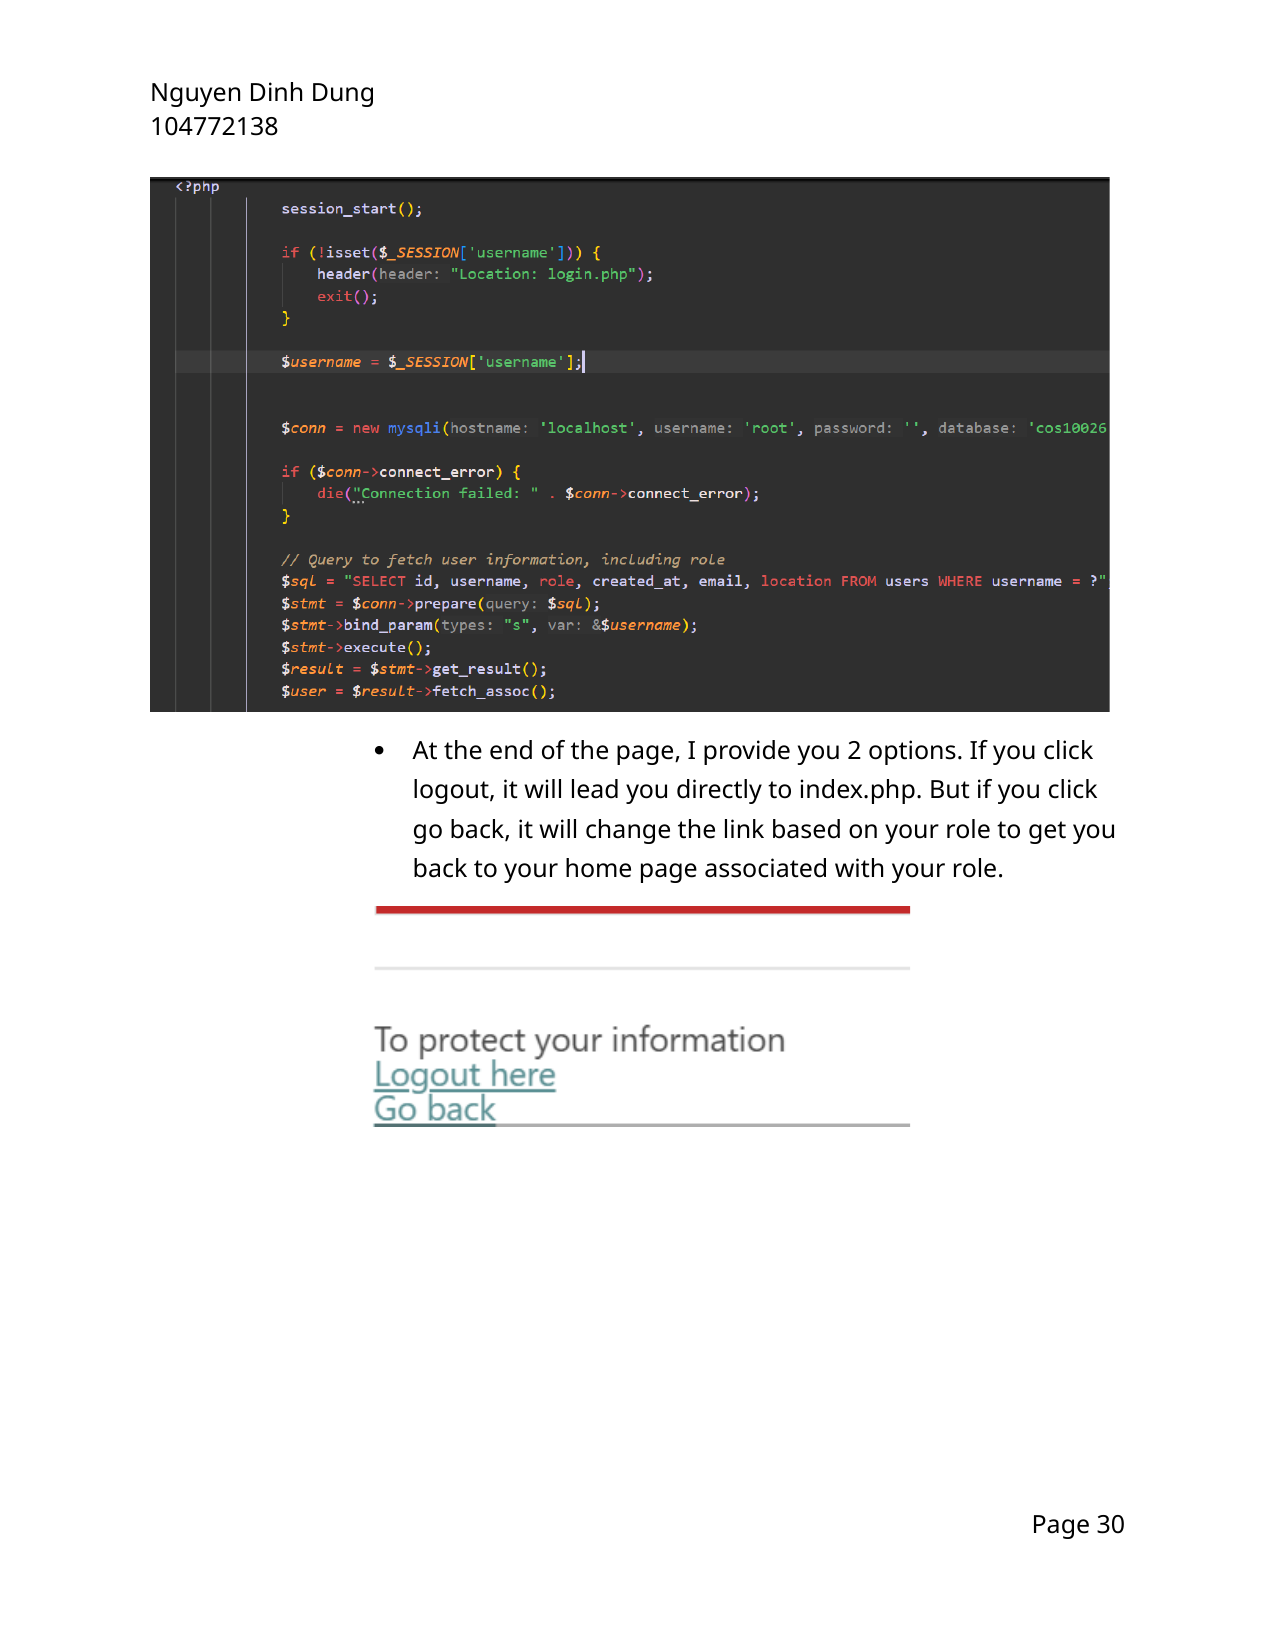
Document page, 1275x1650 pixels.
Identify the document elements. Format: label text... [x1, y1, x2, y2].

picture [364, 906, 911, 1127]
picture [150, 177, 1110, 712]
list At the end of the page, I provide you 2 options. If you click logout, it will lead you directly to index.php. But if you click go back, it will change the link based on your role to get you back to your home page associated with your role. [375, 733, 1125, 884]
